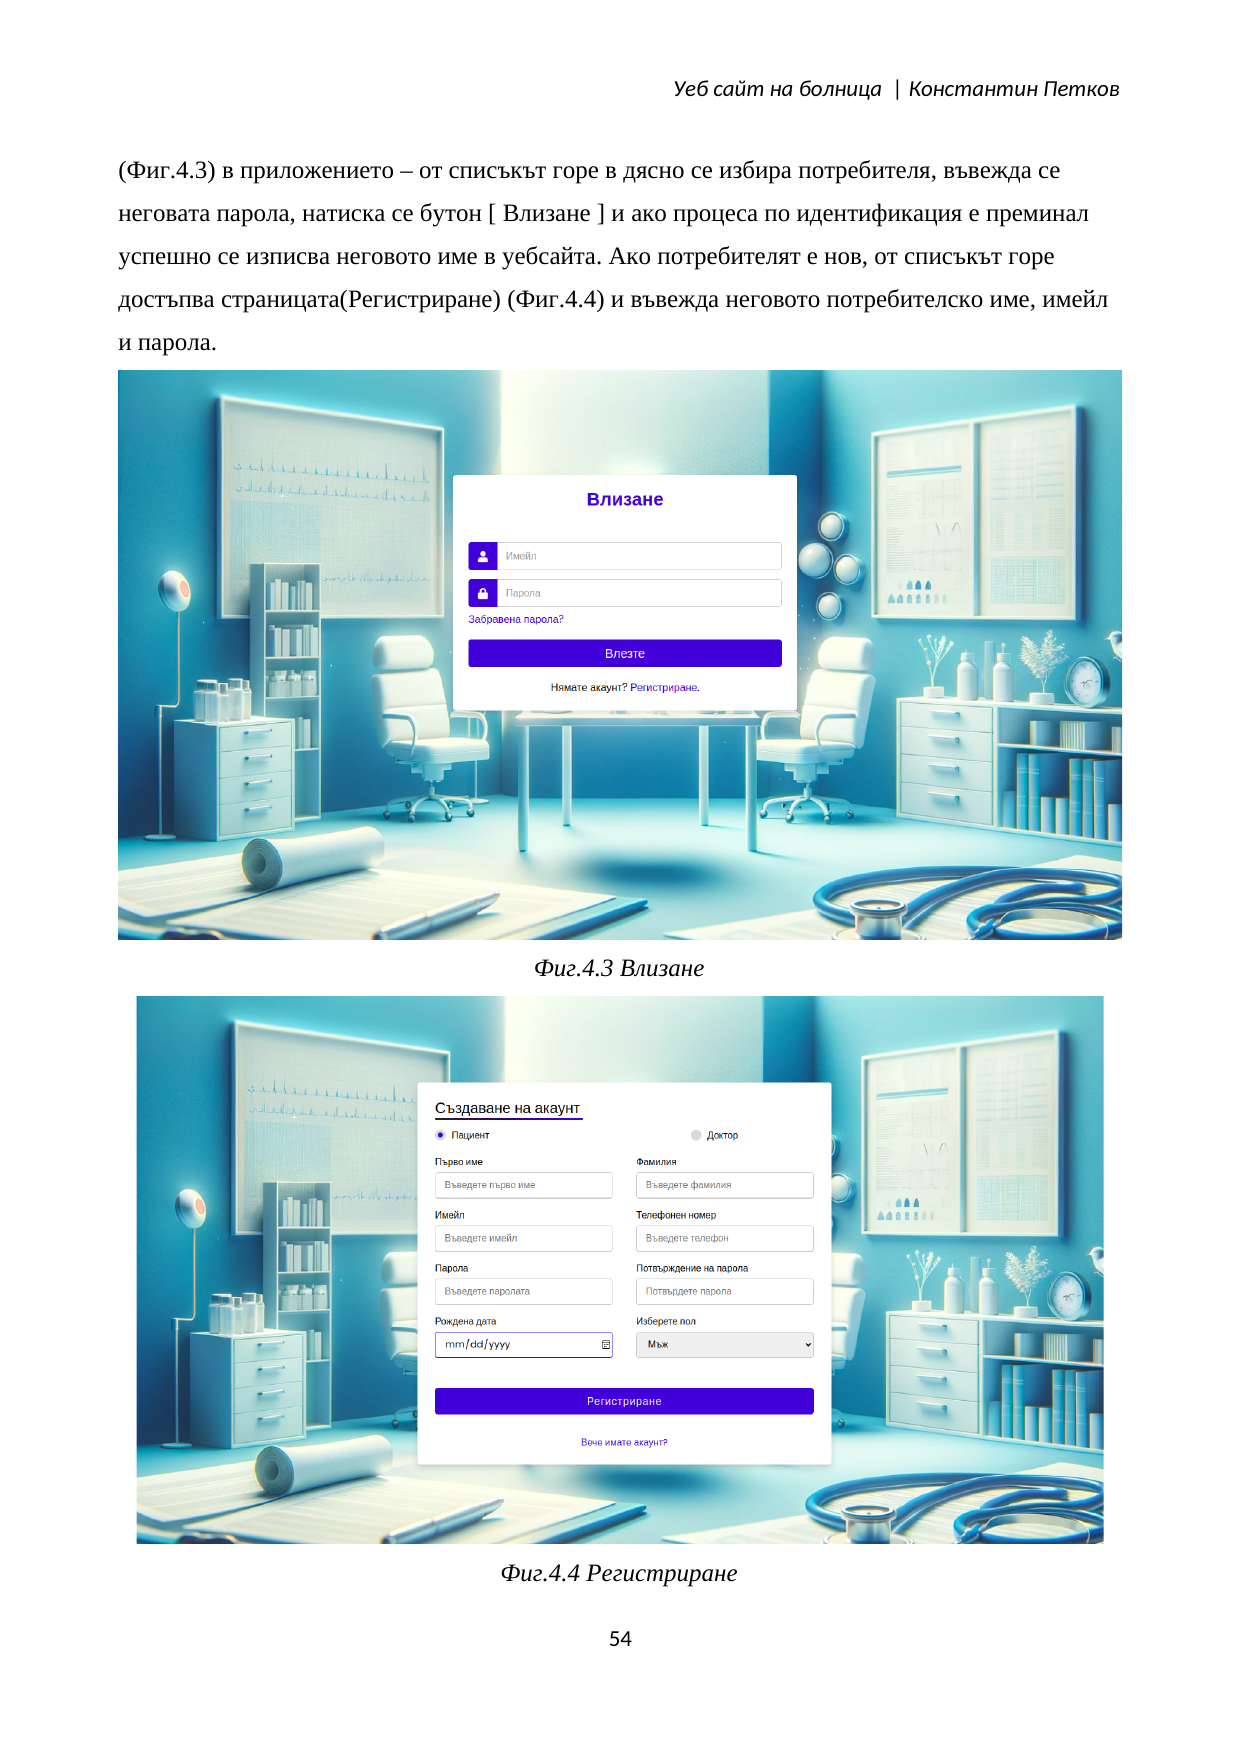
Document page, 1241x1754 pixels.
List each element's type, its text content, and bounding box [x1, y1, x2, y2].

picture [118, 370, 1123, 940]
text (Фиг.4.3) в приложението – от списъкът горе в дясно се избира потребителя, въвежда се [118, 155, 1122, 184]
text Фиг.4.4 Регистриране [118, 1558, 1122, 1587]
text неговата парола, натиска се бутон [ Влизане ] и ако процеса по идентификация е преминал [118, 198, 1122, 227]
text успешно се изписва неговото име в уебсайта. Ако потребителят е нов, от списъкът горе достъпва страницата(Регистриране) (Фиг.4.4) и въвежда неговото потребителско име, имейл и парола. [118, 241, 1122, 356]
picture [136, 996, 1104, 1544]
text Фиг.4.3 Влизане [118, 953, 1122, 982]
